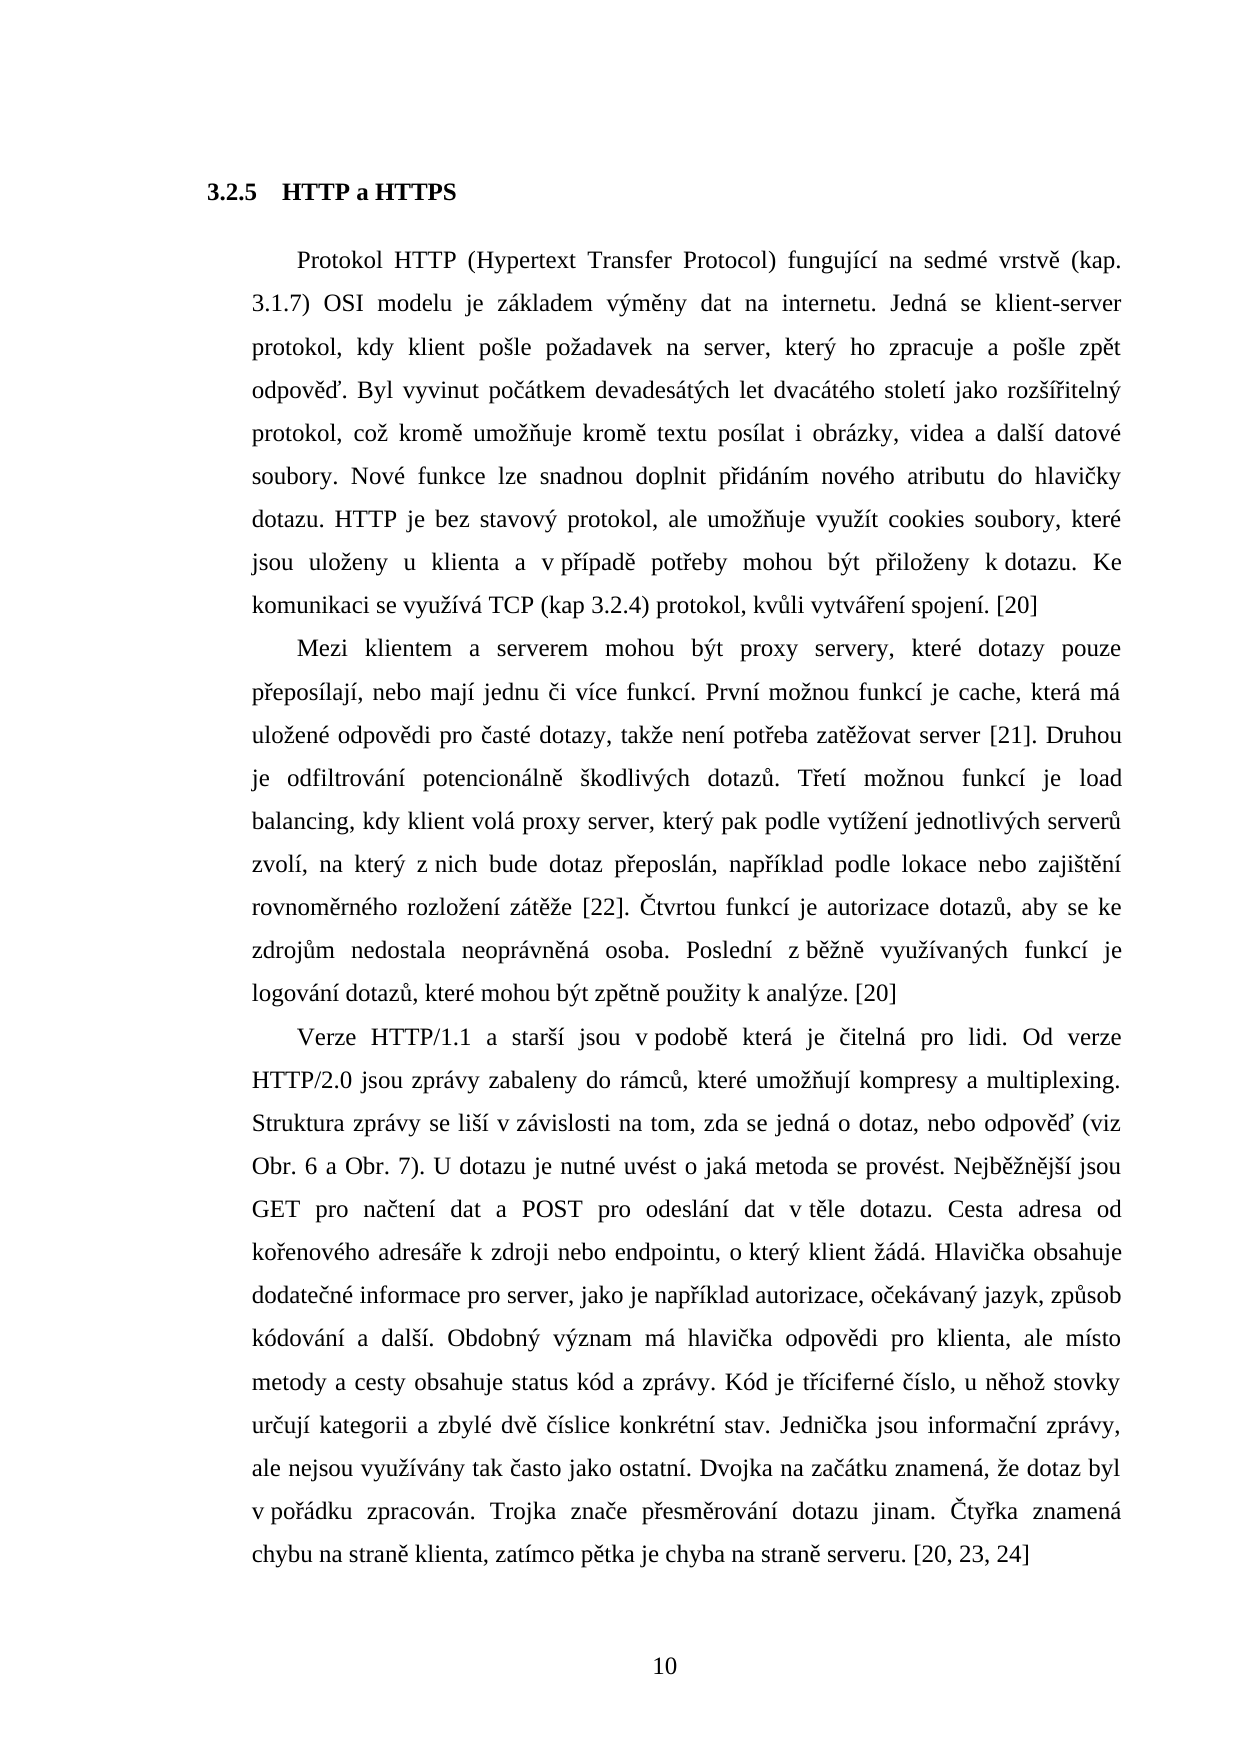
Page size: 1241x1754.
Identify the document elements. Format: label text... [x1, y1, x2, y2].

text Protokol HTTP (Hypertext Transfer Protocol) fungující na sedmé vrstvě (kap. 3.1.7) OSI modelu je základem výměny dat na internetu. Jedná se klient-server protokol, kdy klient pošle požadavek na server, který ho zpracuje a pošle zpět odpověď. Byl vyvinut počátkem devadesátých let dvacátého století jako rozšířitelný protokol, což kromě umožňuje kromě textu posílat i obrázky, videa a další datové soubory. Nové funkce lze snadnou doplnit přidáním nového atributu do hlavičky dotazu. HTTP je bez stavový protokol, ale umožňuje využít cookies soubory, které jsou uloženy u klienta a v případě potřeby mohou být přiloženy k dotazu. Ke komunikaci se využívá TCP (kap 3.2.4) protokol, kvůli vytváření spojení. [252, 245, 1122, 619]
subtitle HTTP a HTTPS [207, 177, 1122, 206]
text Mezi klientem a serverem mohou být proxy servery, které dotazy pouze přeposílají, nebo mají jednu či více funkcí. První možnou funkcí je cache, která má uložené odpovědi pro časté dotazy, takže není potřeba zatěžovat server . Druhou je odfiltrování potencionálně škodlivých dotazů. Třetí možnou funkcí je load balancing, kdy klient volá proxy server, který pak podle vytížení jednotlivých serverů zvolí, na který z nich bude dotaz přeposlán, například podle lokace nebo zajištění rovnoměrného rozložení zátěže . Čtvrtou funkcí je autorizace dotazů, aby se ke zdrojům nedostala neoprávněná osoba. Poslední z běžně využívaných funkcí je logování dotazů, které mohou být zpětně použity k analýze. [252, 633, 1122, 1007]
text Verze HTTP/1.1 a starší jsou v podobě která je čitelná pro lidi. Od verze HTTP/2.0 jsou zprávy zabaleny do rámců, které umožňují kompresy a multiplexing. Struktura zprávy se liší v závislosti na tom, zda se jedná o dotaz, nebo odpověď (viz Obr. 6 a Obr. 7). U dotazu je nutné uvést o jaká metoda se provést. Nejběžnější jsou GET pro načtení dat a POST pro odeslání dat v těle dotazu. Cesta adresa od kořenového adresáře k zdroji nebo endpointu, o který klient žádá. Hlavička obsahuje dodatečné informace pro server, jako je například autorizace, očekávaný jazyk, způsob kódování a další. Obdobný význam má hlavička odpovědi pro klienta, ale místo metody a cesty obsahuje status kód a zprávy. Kód je tříciferné číslo, u něhož stovky určují kategorii a zbylé dvě číslice konkrétní stav. Jednička jsou informační zprávy, ale nejsou využívány tak často jako ostatní. Dvojka na začátku znamená, že dotaz byl v pořádku zpracován. Trojka znače přesměrování dotazu jinam. Čtyřka znamená chybu na straně klienta, zatímco pětka je chyba na straně serveru. [252, 1022, 1122, 1568]
